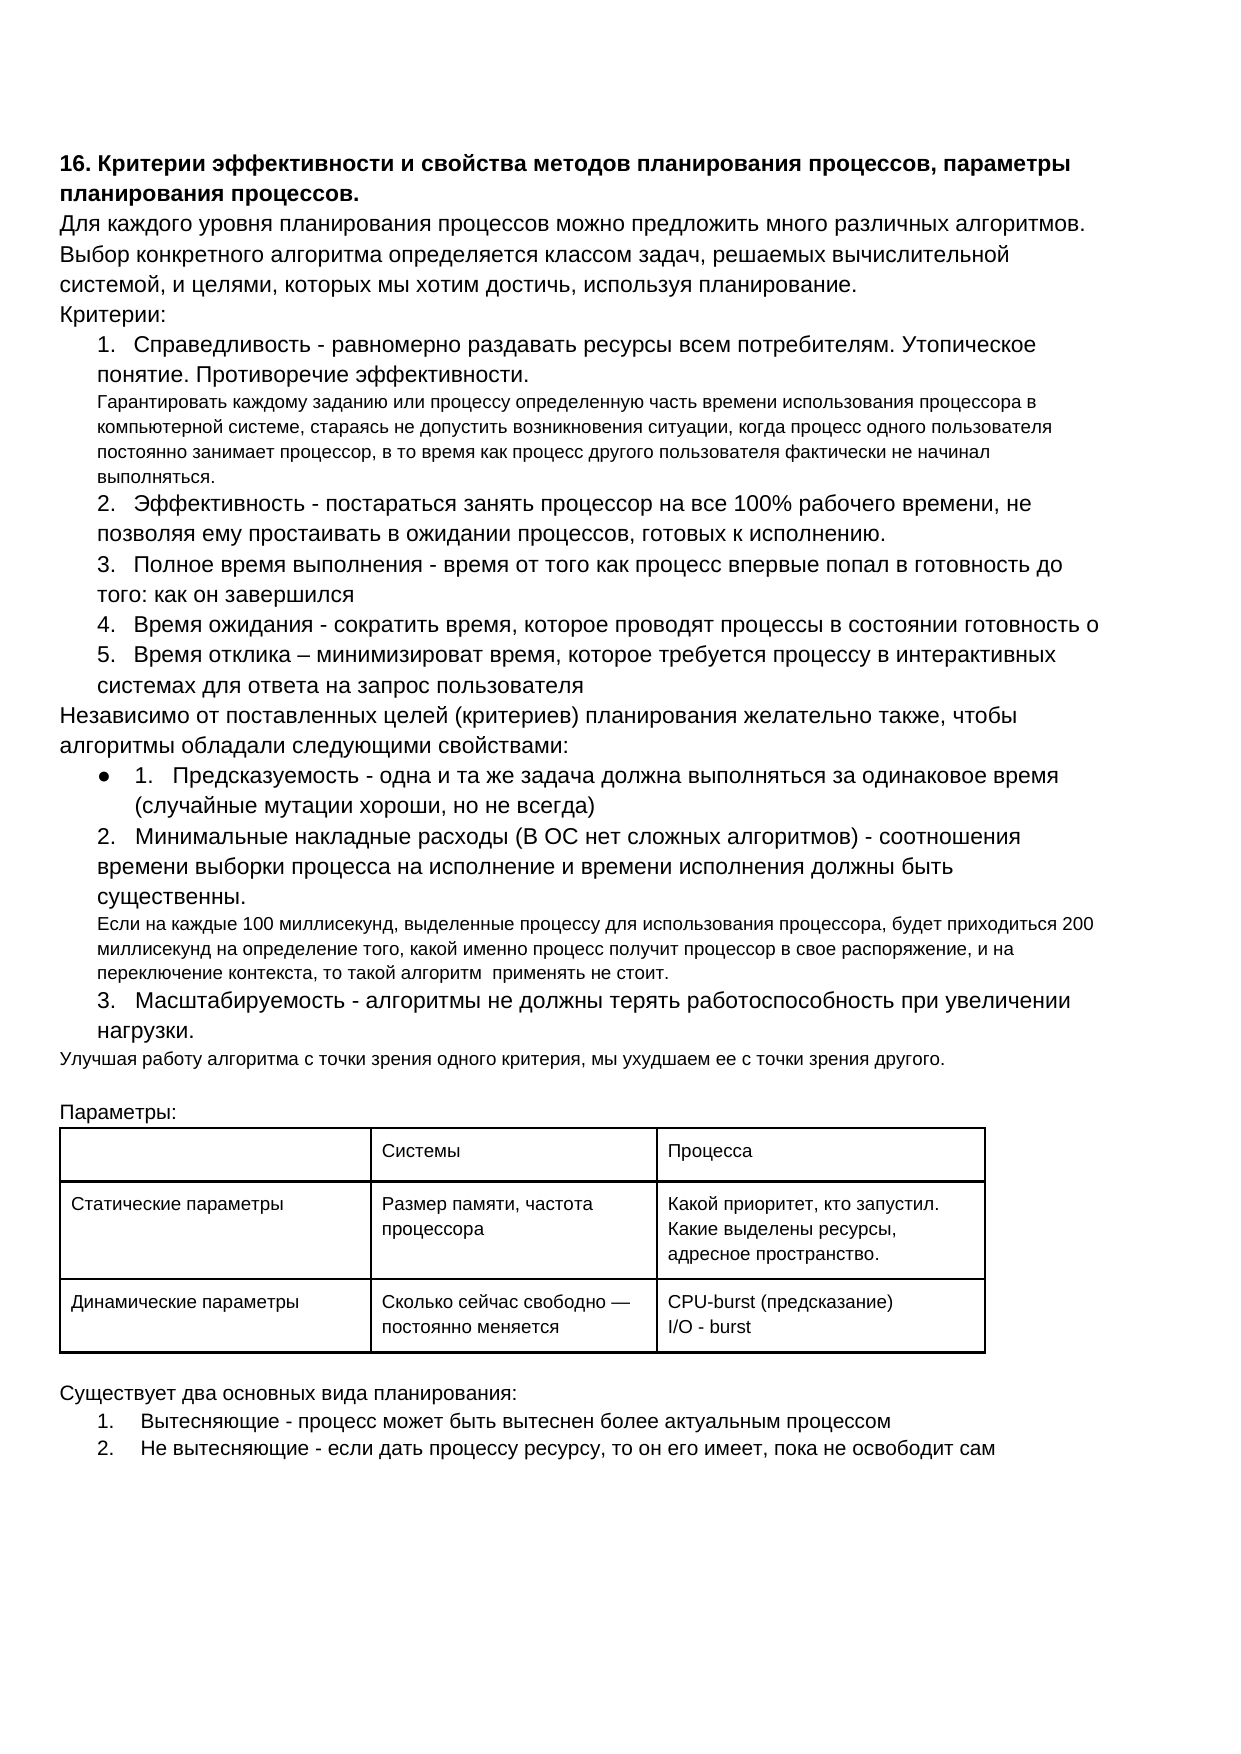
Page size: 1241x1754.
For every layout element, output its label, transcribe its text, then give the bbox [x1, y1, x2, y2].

subtitle 16. Критерии эффективности и свойства методов планирования процессов, параметры планирования процессов. [59, 150, 1107, 207]
table_cell Статические параметры [61, 1183, 370, 1278]
table_header Системы [372, 1129, 656, 1180]
text 2. Минимальные накладные расходы (В ОС нет сложных алгоритмов) - соотношения времени выборки процесса на исполнение и времени исполнения должны быть существенны. Если на каждые 100 миллисекунд, выделенные процессу для использования процессора, будет приходиться 200 миллисекунд на определение того, какой именно процесс получит процессор в свое распоряжение, и на переключение контекста, то такой алгоритм применять не стоит. [97, 823, 1107, 984]
table_header [61, 1129, 370, 1180]
list 1. Предсказуемость - одна и та же задача должна выполняться за одинаковое время (случайные мутации хороши, но не всегда) [97, 762, 1107, 819]
text Критерии: [59, 301, 1107, 327]
text 3. Полное время выполнения - время от того как процесс впервые попал в готовность до того: как он завершился [97, 551, 1107, 607]
text 2. Не вытесняющие - если дать процессу ресурсу, то он его имеет, пока не освободит сам [97, 1436, 1107, 1460]
text 2. Эффективность - постараться занять процессор на все 100% рабочего времени, не позволяя ему простаивать в ожидании процессов, готовых к исполнению. [97, 490, 1107, 547]
table_cell Какой приоритет, кто запустил. Какие выделены ресурсы, адресное пространство. [658, 1183, 984, 1278]
text Существует два основных вида планирования: [59, 1381, 1107, 1405]
text Параметры: [59, 1100, 1107, 1124]
text 3. Масштабируемость - алгоритмы не должны терять работоспособность при увеличении нагрузки. [97, 987, 1107, 1043]
text 5. Время отклика – минимизироват время, которое требуется процессу в интерактивных системах для ответа на запрос пользователя [97, 641, 1107, 698]
table_cell Размер памяти, частота процессора [372, 1183, 656, 1278]
table_cell CPU-burst (предсказание) I/O - burst [658, 1280, 984, 1351]
text Независимо от поставленных целей (критериев) планирования желательно также, чтобы алгоритмы обладали следующими свойствами: [59, 702, 1107, 758]
text 1. Вытесняющие - процесс может быть вытеснен более актуальным процессом [97, 1408, 1107, 1432]
text 4. Время ожидания - сократить время, которое проводят процессы в состоянии готовность о [97, 611, 1107, 637]
text Улучшая работу алгоритма с точки зрения одного критерия, мы ухудшаем ее с точки зрения другого. [59, 1047, 1107, 1069]
table_cell Динамические параметры [61, 1280, 370, 1351]
table_cell Сколько сейчас свободно — постоянно меняется [372, 1280, 656, 1351]
text 1. Справедливость - равномерно раздавать ресурсы всем потребителям. Утопическое понятие. Противоречие эффективности. Гарантировать каждому заданию или процессу определенную часть времени использования процессора в компьютерной системе, стараясь не допустить возникновения ситуации, когда процесс одного пользователя постоянно занимает процессор, в то время как процесс другого пользователя фактически не начинал выполняться. [97, 331, 1107, 487]
table_header Процесса [658, 1129, 984, 1180]
text Для каждого уровня планирования процессов можно предложить много различных алгоритмов. Выбор конкретного алгоритма определяется классом задач, решаемых вычислительной системой, и целями, которых мы хотим достичь, используя планирование. [59, 210, 1107, 297]
